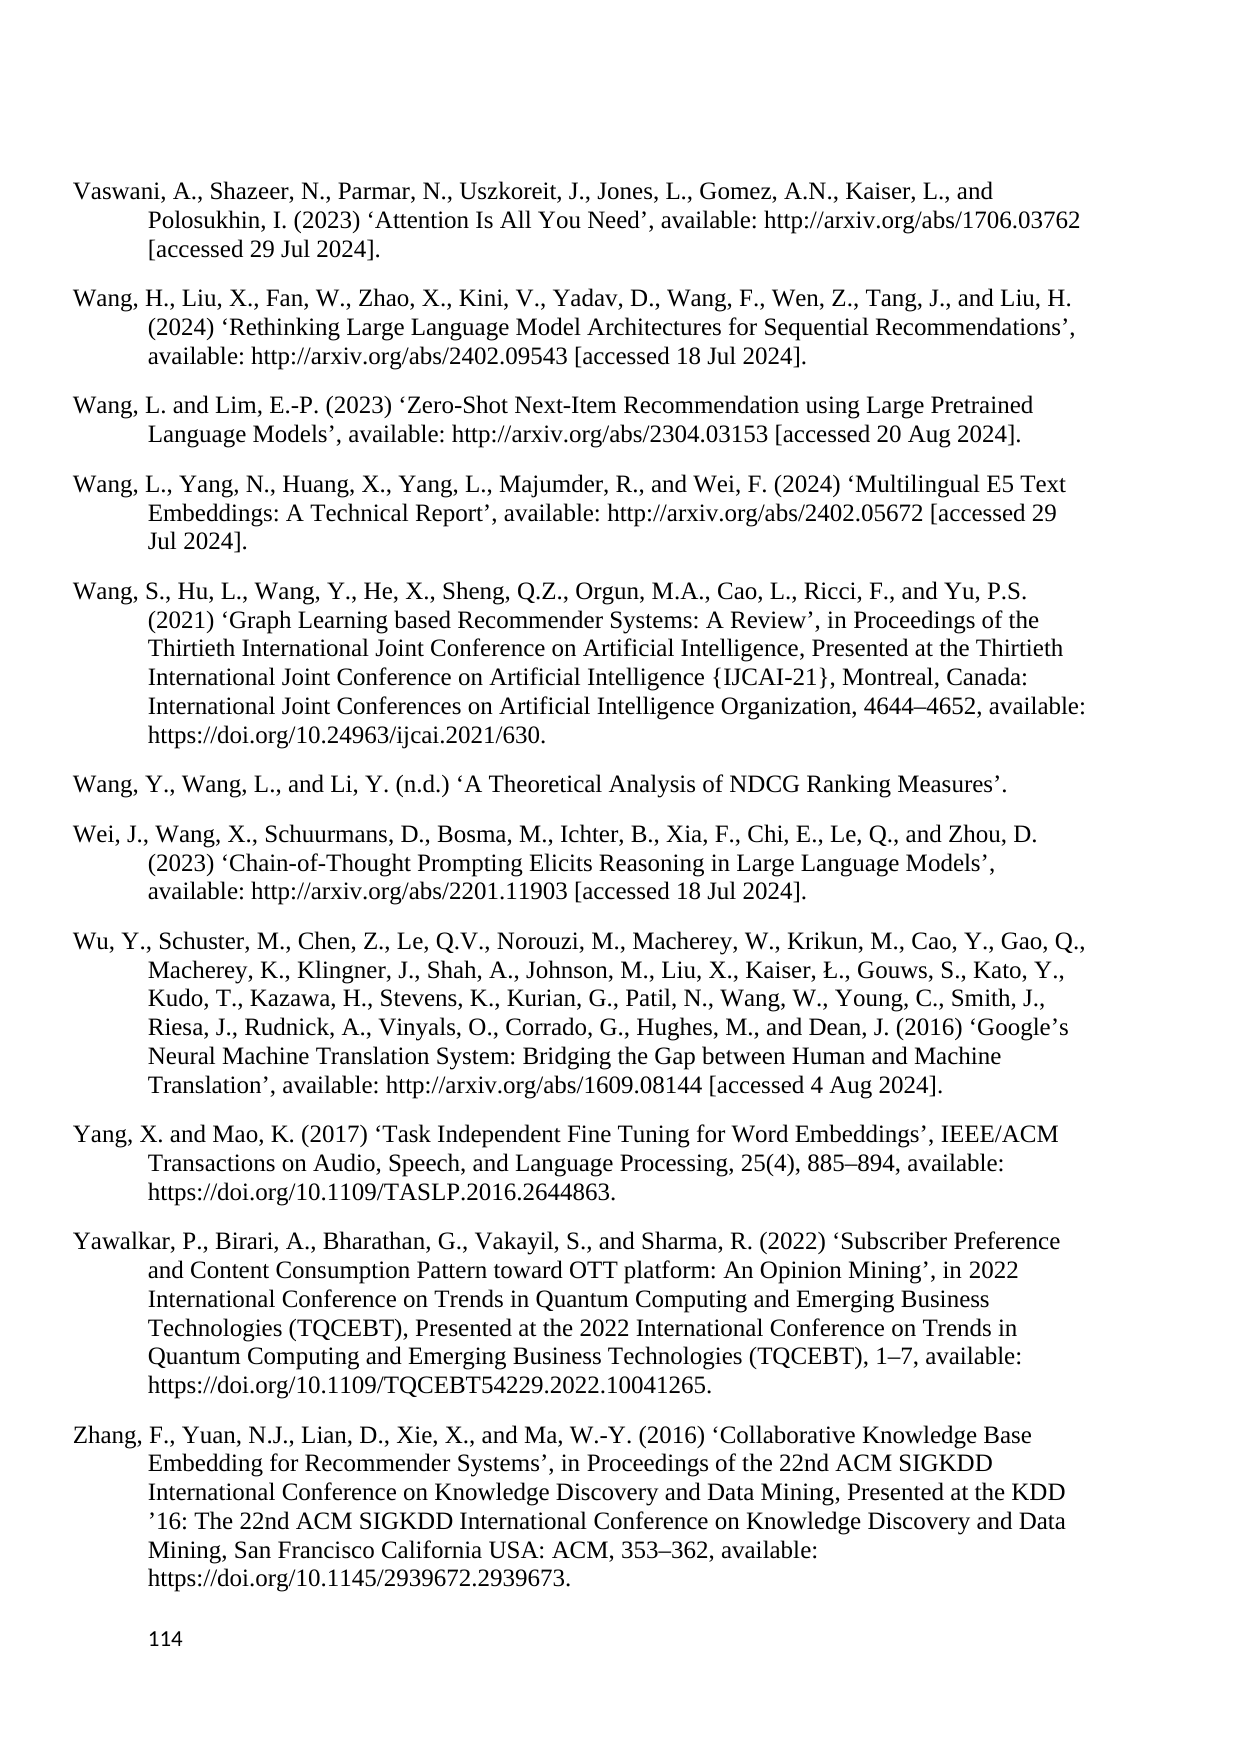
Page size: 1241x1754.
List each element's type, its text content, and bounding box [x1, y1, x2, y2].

text Yang, X. and Mao, K. (2017) ‘Task Independent Fine Tuning for Word Embeddings’, IEEE/ACM Transactions on Audio, Speech, and Language Processing, 25(4), 885–894, available: https://doi.org/10.1109/TASLP.2016.2644863. [73, 1119, 1092, 1206]
text Vaswani, A., Shazeer, N., Parmar, N., Uszkoreit, J., Jones, L., Gomez, A.N., Kaiser, L., and Polosukhin, I. (2023) ‘Attention Is All You Need’, available: http://arxiv.org/abs/1706.03762 [accessed 29 Jul 2024]. [73, 176, 1092, 263]
text Wang, L. and Lim, E.-P. (2023) ‘Zero-Shot Next-Item Recommendation using Large Pretrained Language Models’, available: http://arxiv.org/abs/2304.03153 [accessed 20 Aug 2024]. [73, 391, 1092, 448]
text Wang, L., Yang, N., Huang, X., Yang, L., Majumder, R., and Wei, F. (2024) ‘Multilingual E5 Text Embeddings: A Technical Report’, available: http://arxiv.org/abs/2402.05672 [accessed 29 Jul 2024]. [73, 469, 1092, 555]
text Yawalkar, P., Birari, A., Bharathan, G., Vakayil, S., and Sharma, R. (2022) ‘Subscriber Preference and Content Consumption Pattern toward OTT platform: An Opinion Mining’, in 2022 International Conference on Trends in Quantum Computing and Emerging Business Technologies (TQCEBT), Presented at the 2022 International Conference on Trends in Quantum Computing and Emerging Business Technologies (TQCEBT), 1–7, available: https://doi.org/10.1109/TQCEBT54229.2022.10041265. [73, 1226, 1092, 1399]
text Wang, S., Hu, L., Wang, Y., He, X., Sheng, Q.Z., Orgun, M.A., Cao, L., Ricci, F., and Yu, P.S. (2021) ‘Graph Learning based Recommender Systems: A Review’, in Proceedings of the Thirtieth International Joint Conference on Artificial Intelligence, Presented at the Thirtieth International Joint Conference on Artificial Intelligence {IJCAI-21}, Montreal, Canada: International Joint Conferences on Artificial Intelligence Organization, 4644–4652, available: https://doi.org/10.24963/ijcai.2021/630. [73, 576, 1092, 748]
text Wang, H., Liu, X., Fan, W., Zhao, X., Kini, V., Yadav, D., Wang, F., Wen, Z., Tang, J., and Liu, H. (2024) ‘Rethinking Large Language Model Architectures for Sequential Recommendations’, available: http://arxiv.org/abs/2402.09543 [accessed 18 Jul 2024]. [73, 283, 1092, 370]
text Wu, Y., Schuster, M., Chen, Z., Le, Q.V., Norouzi, M., Macherey, W., Krikun, M., Cao, Y., Gao, Q., Macherey, K., Klingner, J., Shah, A., Johnson, M., Liu, X., Kaiser, Ł., Gouws, S., Kato, Y., Kudo, T., Kazawa, H., Stevens, K., Kurian, G., Patil, N., Wang, W., Young, C., Smith, J., Riesa, J., Rudnick, A., Vinyals, O., Corrado, G., Hughes, M., and Dean, J. (2016) ‘Google’s Neural Machine Translation System: Bridging the Gap between Human and Machine Translation’, available: http://arxiv.org/abs/1609.08144 [accessed 4 Aug 2024]. [73, 926, 1092, 1098]
text Zhang, F., Yuan, N.J., Lian, D., Xie, X., and Ma, W.-Y. (2016) ‘Collaborative Knowledge Base Embedding for Recommender Systems’, in Proceedings of the 22nd ACM SIGKDD International Conference on Knowledge Discovery and Data Mining, Presented at the KDD ’16: The 22nd ACM SIGKDD International Conference on Knowledge Discovery and Data Mining, San Francisco California USA: ACM, 353–362, available: https://doi.org/10.1145/2939672.2939673. [73, 1420, 1092, 1592]
text Wei, J., Wang, X., Schuurmans, D., Bosma, M., Ichter, B., Xia, F., Chi, E., Le, Q., and Zhou, D. (2023) ‘Chain-of-Thought Prompting Elicits Reasoning in Large Language Models’, available: http://arxiv.org/abs/2201.11903 [accessed 18 Jul 2024]. [73, 819, 1092, 905]
text Wang, Y., Wang, L., and Li, Y. (n.d.) ‘A Theoretical Analysis of NDCG Ranking Measures’. [73, 769, 1092, 798]
